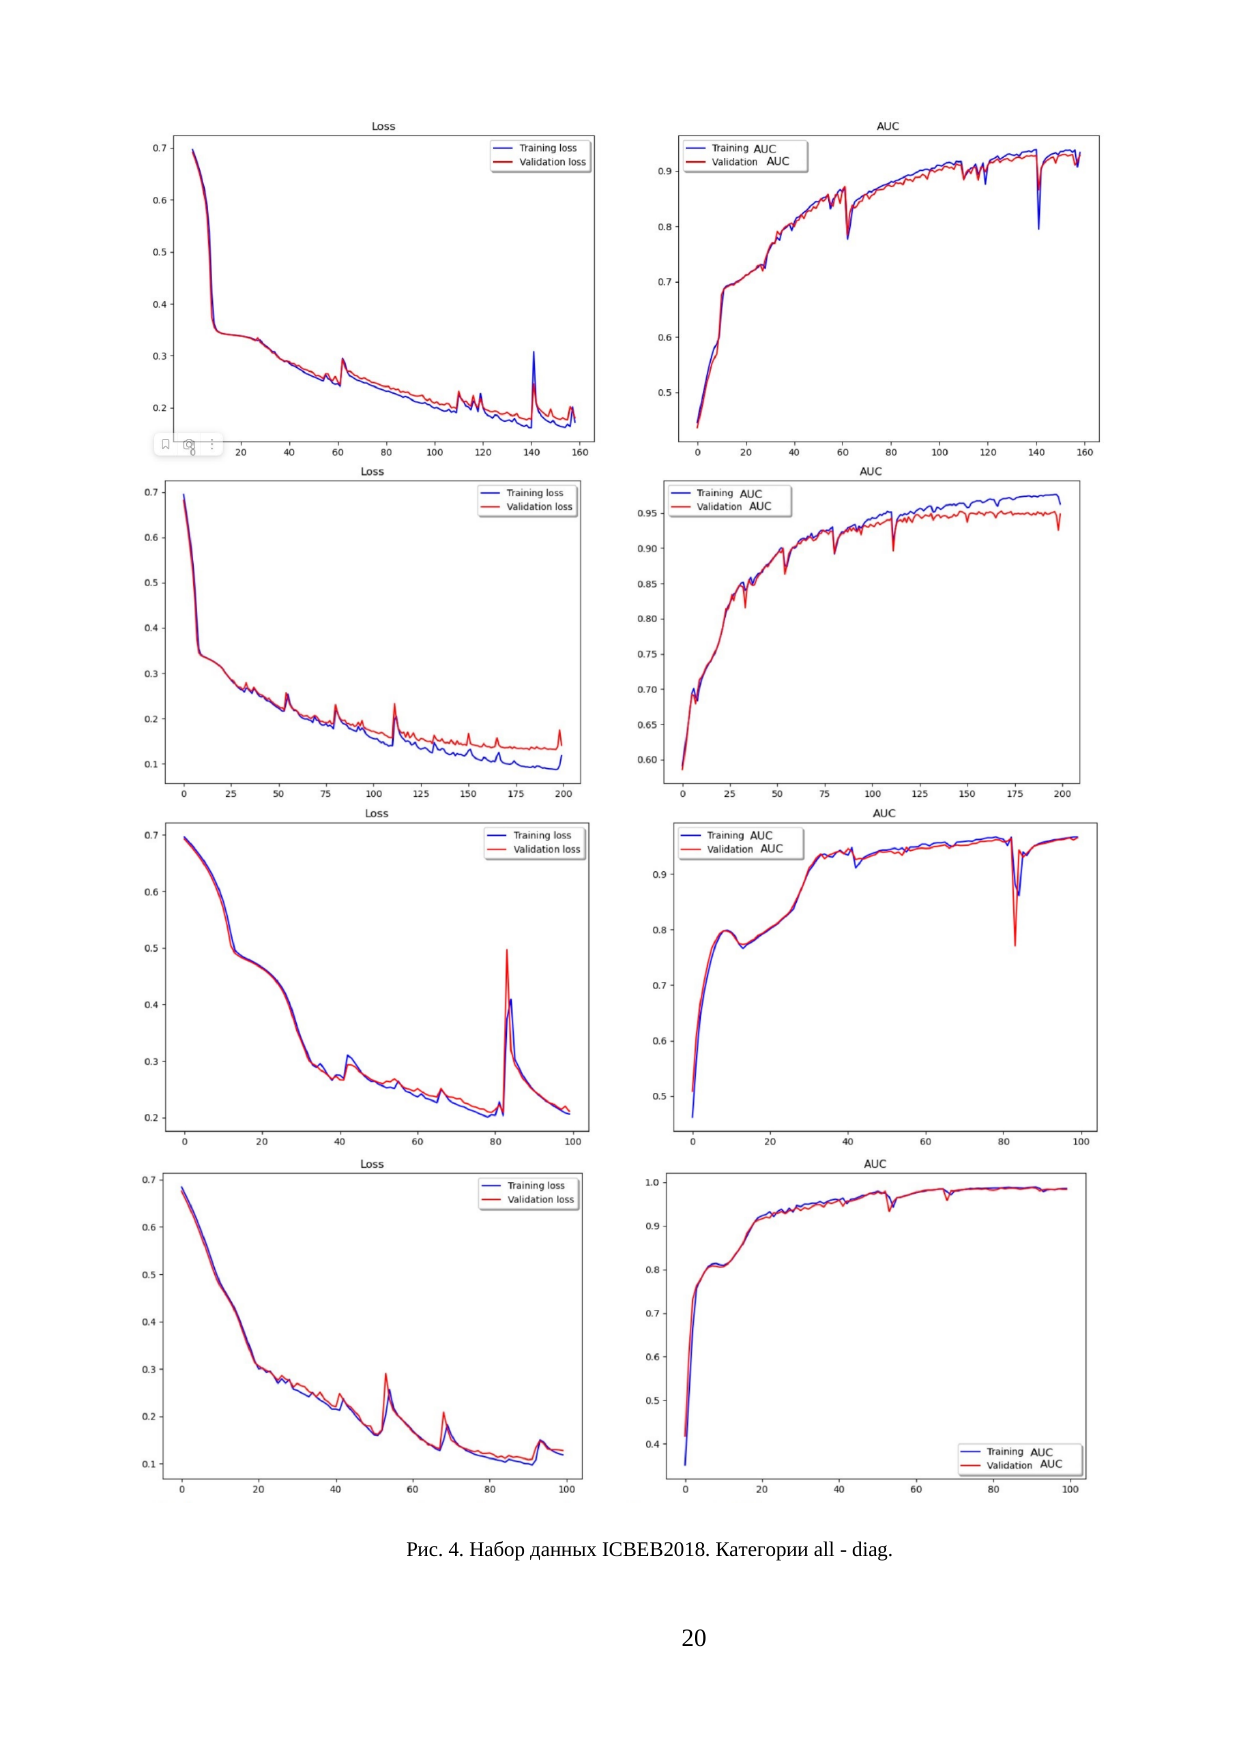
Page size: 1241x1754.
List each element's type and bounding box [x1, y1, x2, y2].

picture [132, 118, 1107, 1503]
